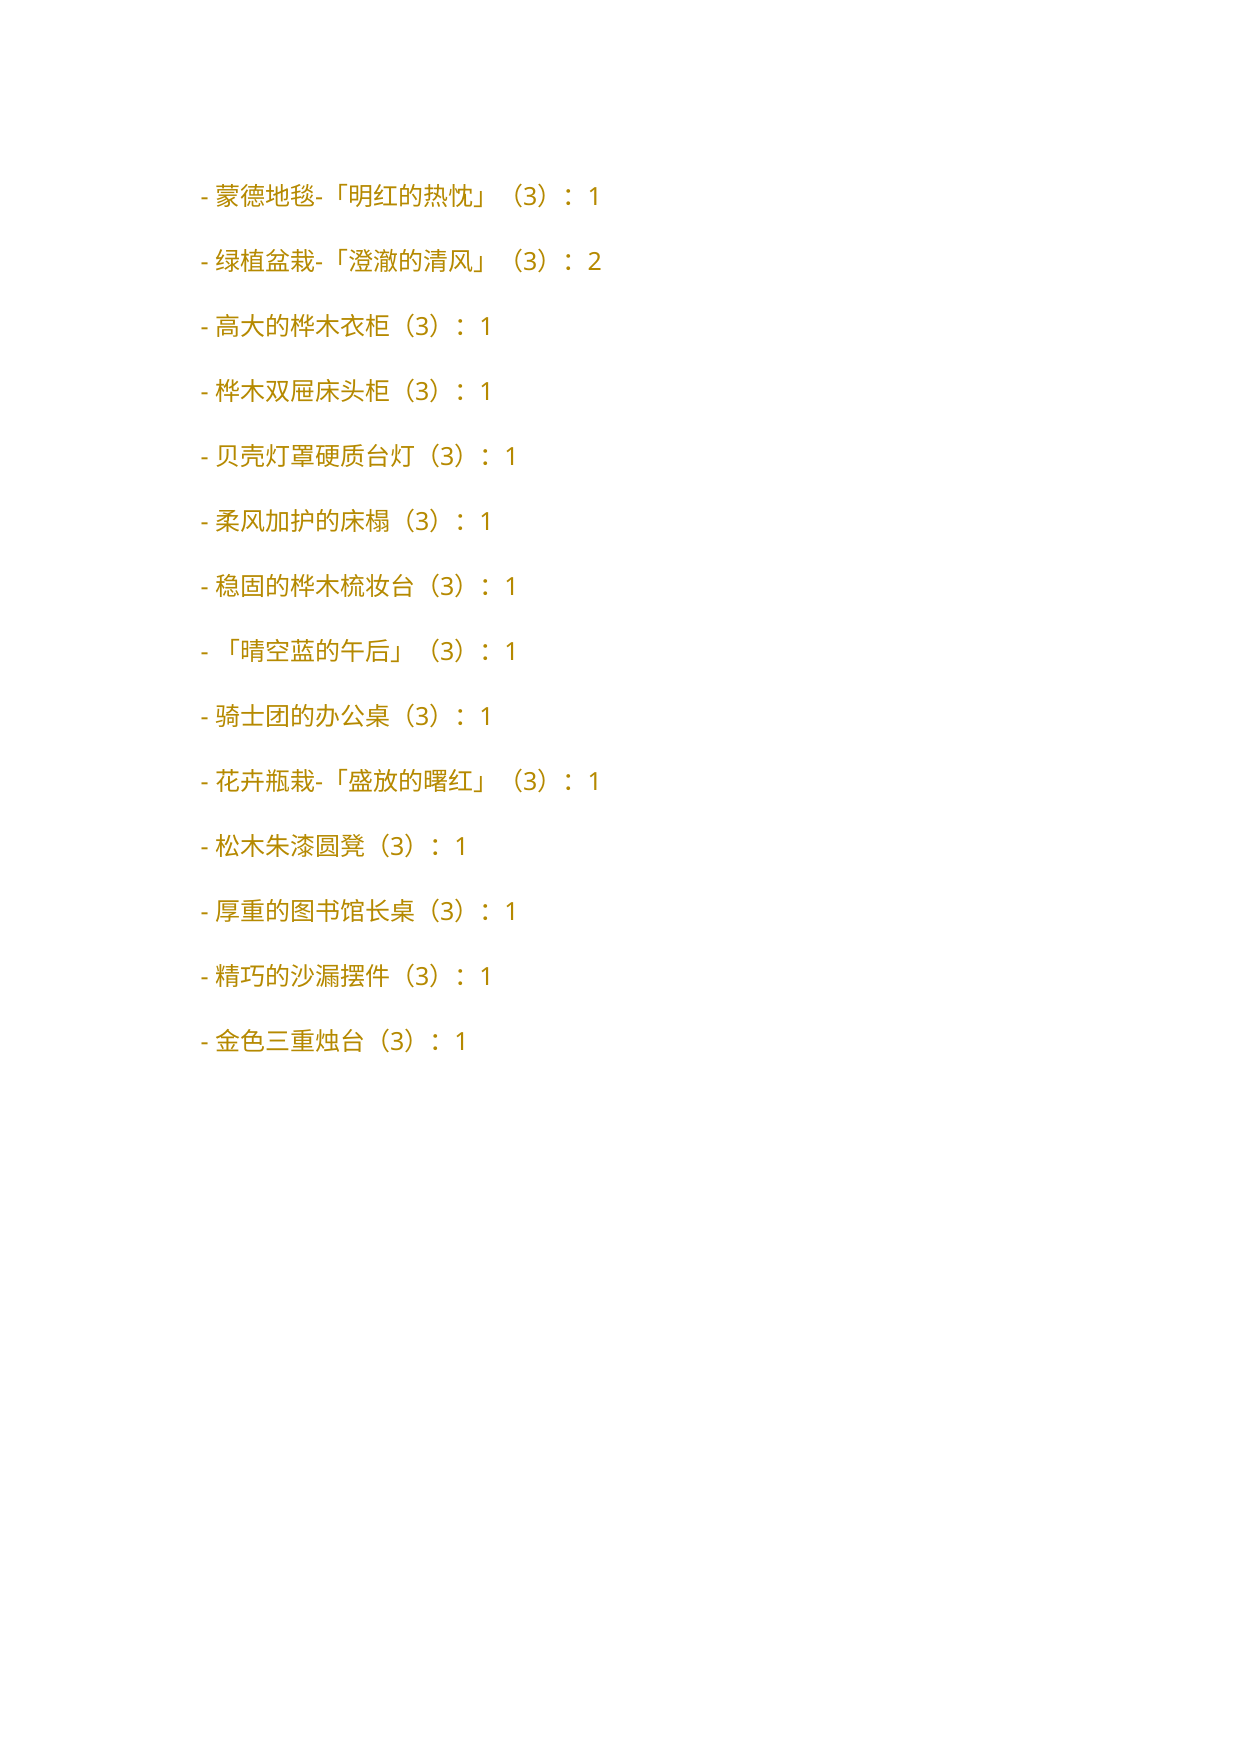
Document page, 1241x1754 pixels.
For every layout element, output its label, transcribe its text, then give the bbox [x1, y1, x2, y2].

text - 骑士团的办公桌（3）：1 [187, 682, 1053, 747]
text - 精巧的沙漏摆件（3）：1 [187, 942, 1053, 1007]
text - 「晴空蓝的午后」（3）：1 [187, 617, 1053, 682]
text - 绿植盆栽-「澄澈的清风」（3）：2 [187, 227, 1053, 292]
text - 花卉瓶栽-「盛放的曙红」（3）：1 [187, 747, 1053, 812]
text - 蒙德地毯-「明红的热忱」（3）：1 [187, 162, 1053, 227]
text - 贝壳灯罩硬质台灯（3）：1 [187, 422, 1053, 487]
text - 高大的桦木衣柜（3）：1 [187, 292, 1053, 357]
text - 金色三重烛台（3）：1 [187, 1007, 1053, 1072]
text - 松木朱漆圆凳（3）：1 [187, 812, 1053, 877]
text - 桦木双屉床头柜（3）：1 [187, 357, 1053, 422]
text - 厚重的图书馆长桌（3）：1 [187, 877, 1053, 942]
text - 柔风加护的床榻（3）：1 [187, 487, 1053, 552]
text - 稳固的桦木梳妆台（3）：1 [187, 552, 1053, 617]
